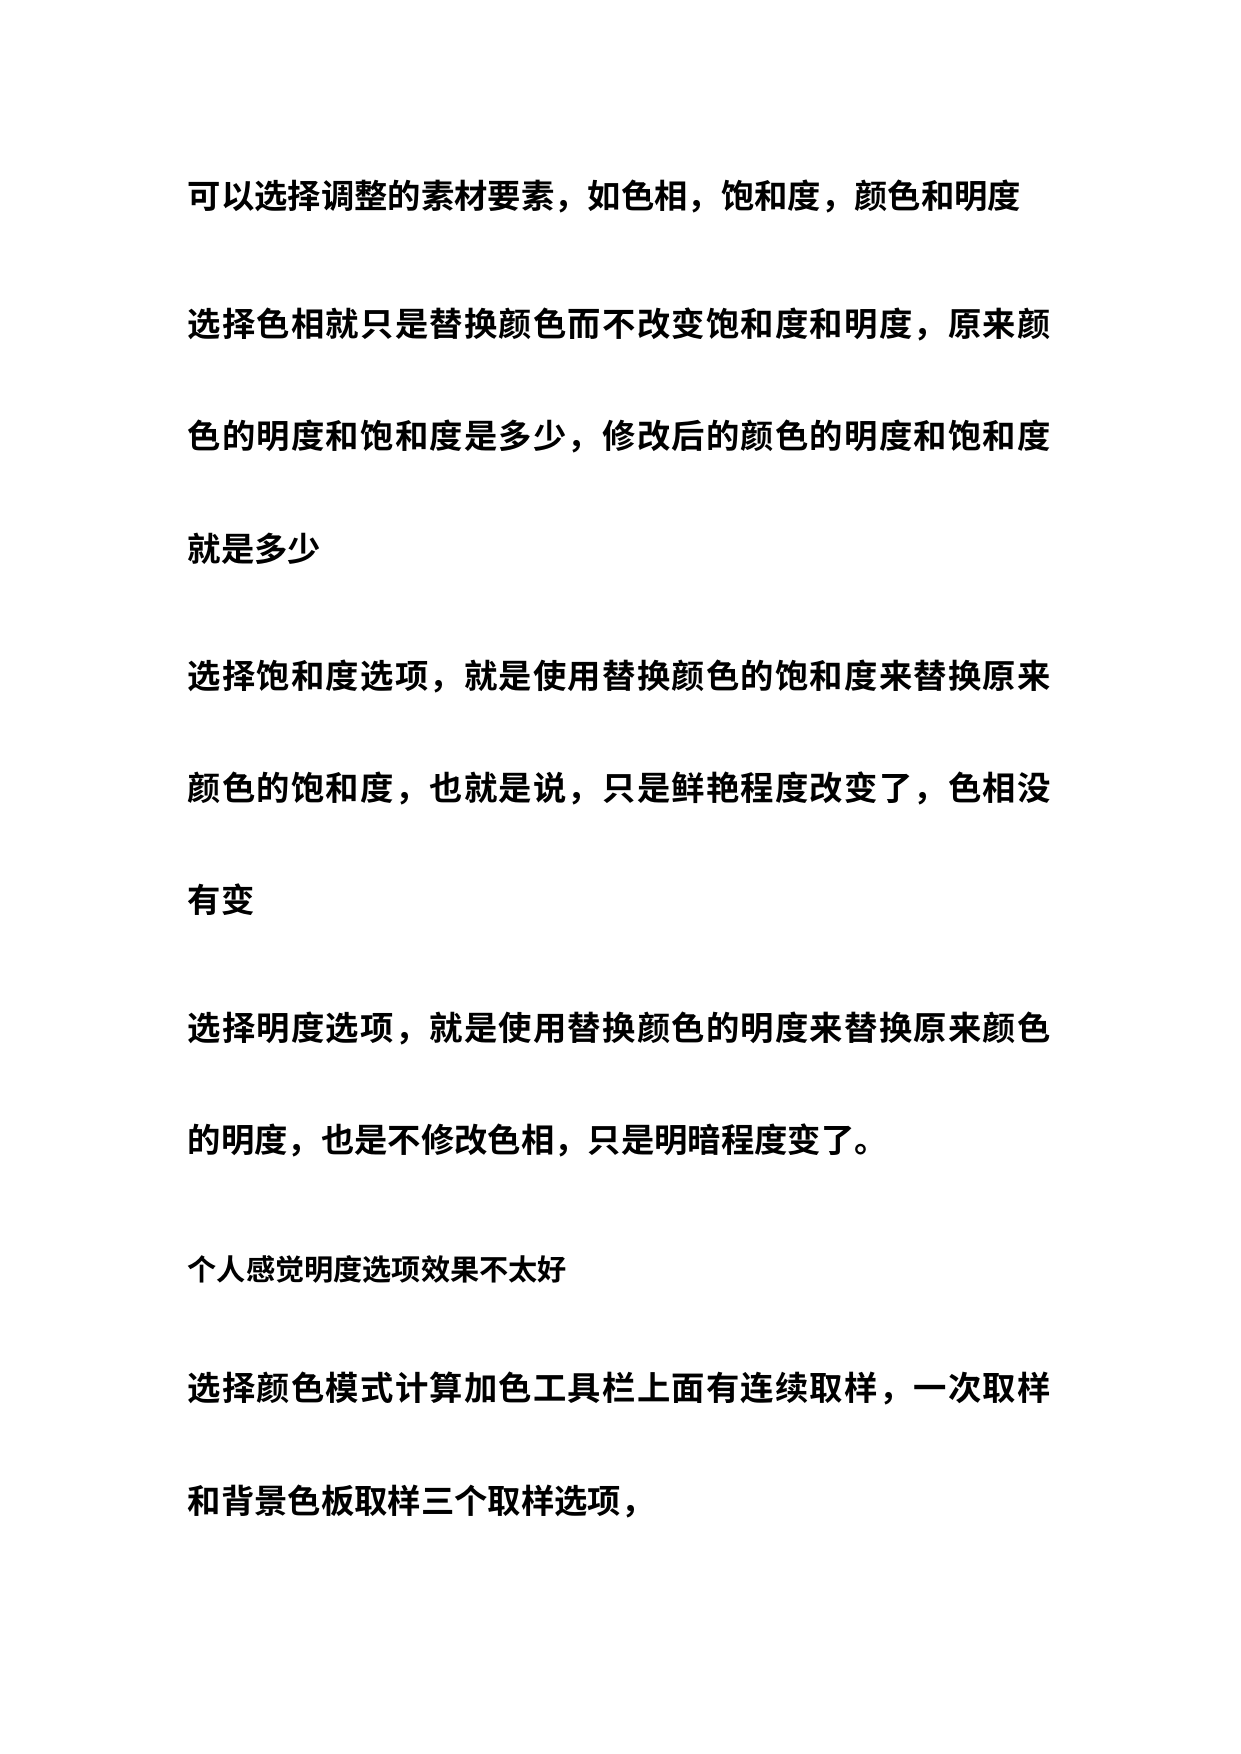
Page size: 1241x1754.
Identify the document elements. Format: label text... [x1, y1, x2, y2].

subtitle 可以选择调整的素材要素，如色相，饱和度，颜色和明度 [187, 162, 1053, 227]
subtitle 个人感觉明度选项效果不太好 [187, 1235, 1053, 1300]
subtitle 选择色相就只是替换颜色而不改变饱和度和明度，原来颜色的明度和饱和度是多少，修改后的颜色的明度和饱和度就是多少 [187, 289, 1053, 579]
subtitle 选择饱和度选项，就是使用替换颜色的饱和度来替换原来颜色的饱和度，也就是说，只是鲜艳程度改变了，色相没有变 [187, 641, 1053, 931]
subtitle 选择明度选项，就是使用替换颜色的明度来替换原来颜色的明度，也是不修改色相，只是明暗程度变了。 [187, 993, 1053, 1171]
subtitle 选择颜色模式计算加色工具栏上面有连续取样，一次取样和背景色板取样三个取样选项， [187, 1354, 1053, 1531]
